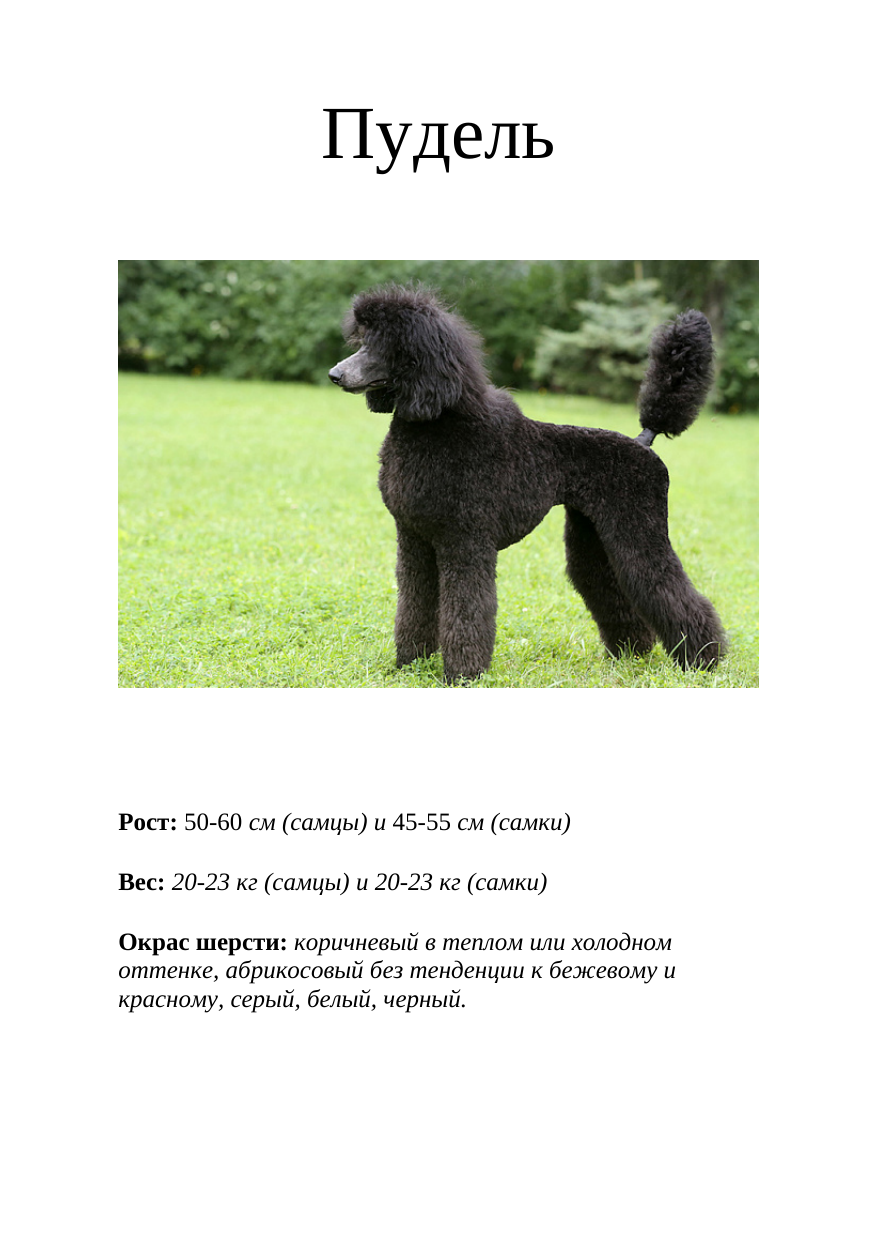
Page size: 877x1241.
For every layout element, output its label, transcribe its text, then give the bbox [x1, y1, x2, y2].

picture [118, 260, 759, 688]
text Окрас шерсти: коричневый в теплом или холодном оттенке, абрикосовый без тенденции к бежевому и красному, серый, белый, черный. [118, 927, 759, 1013]
text Рост: 50-60 см (самцы) и 45-55 см (самки) [118, 807, 759, 835]
text Пудель [118, 89, 759, 175]
text Вес: 20-23 кг (самцы) и 20-23 кг (самки) [118, 867, 759, 895]
